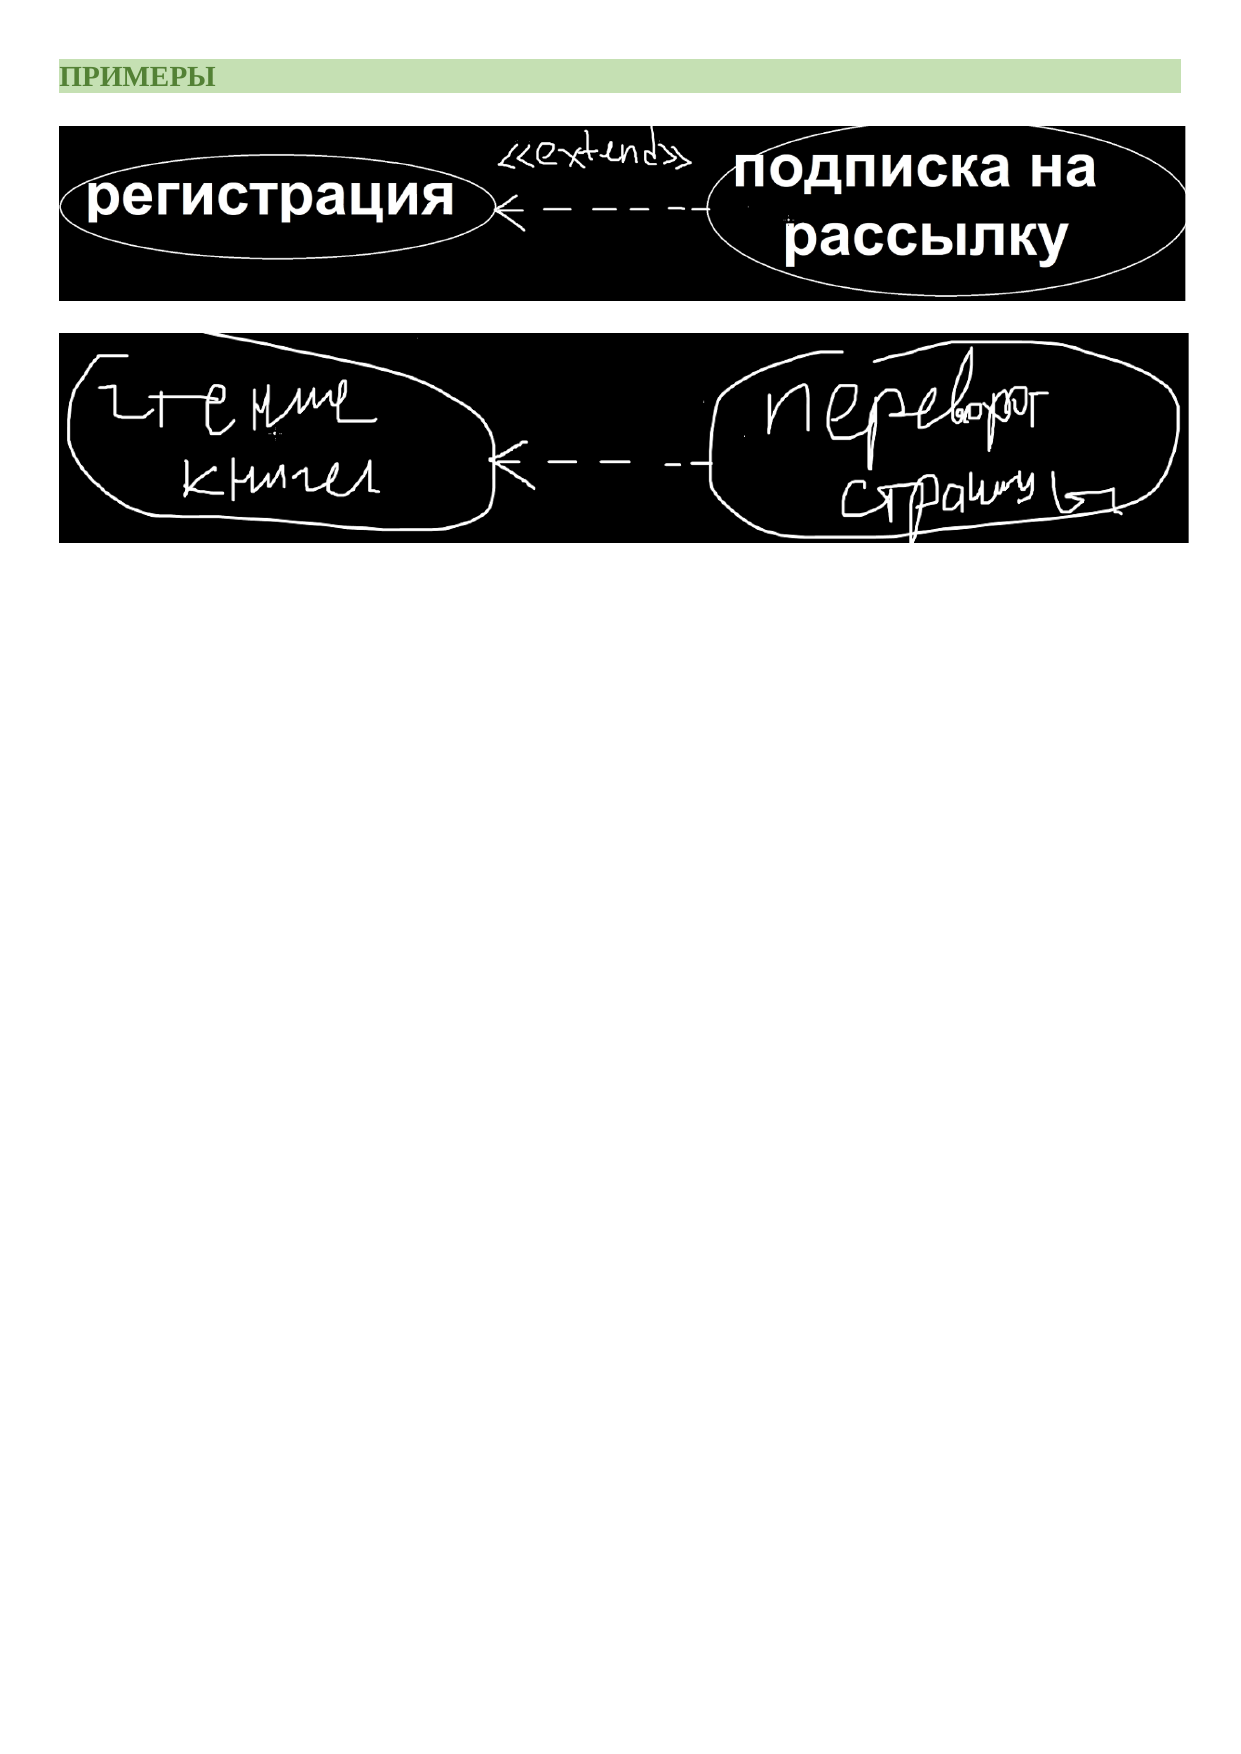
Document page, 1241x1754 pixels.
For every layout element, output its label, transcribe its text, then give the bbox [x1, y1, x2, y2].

picture [59, 126, 1186, 301]
subtitle Примеры [59, 59, 1181, 93]
picture [59, 333, 1189, 543]
